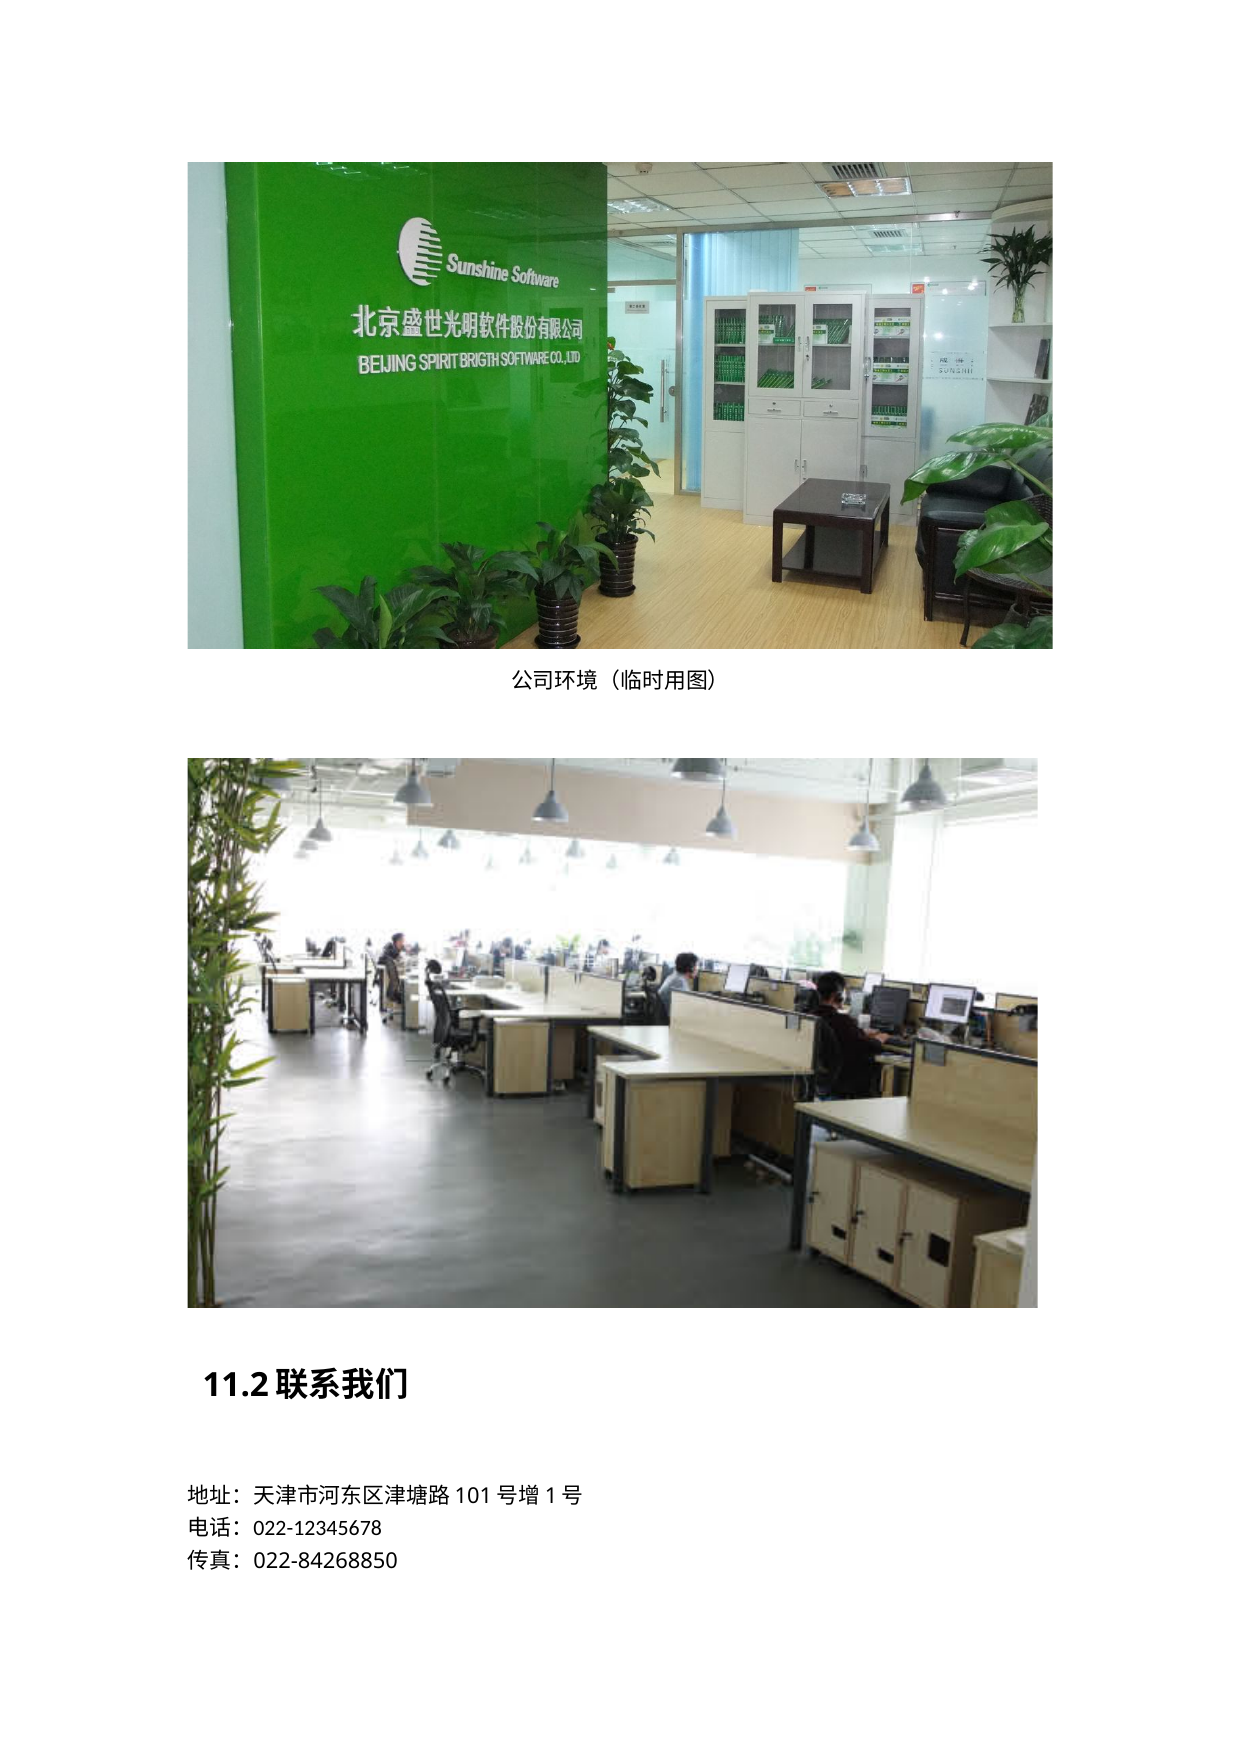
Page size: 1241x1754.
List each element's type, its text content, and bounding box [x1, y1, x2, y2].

picture [187, 758, 1038, 1308]
subtitle 联系我们 [202, 1350, 1053, 1415]
text 传真：022-84268850 [187, 1542, 1053, 1575]
picture [187, 162, 1053, 649]
text 电话：022-12345678 [187, 1510, 1053, 1542]
text 地址：天津市河东区津塘路101号增1号‍‍ [187, 1477, 1053, 1510]
text 公司环境（临时用图） [187, 663, 1053, 695]
